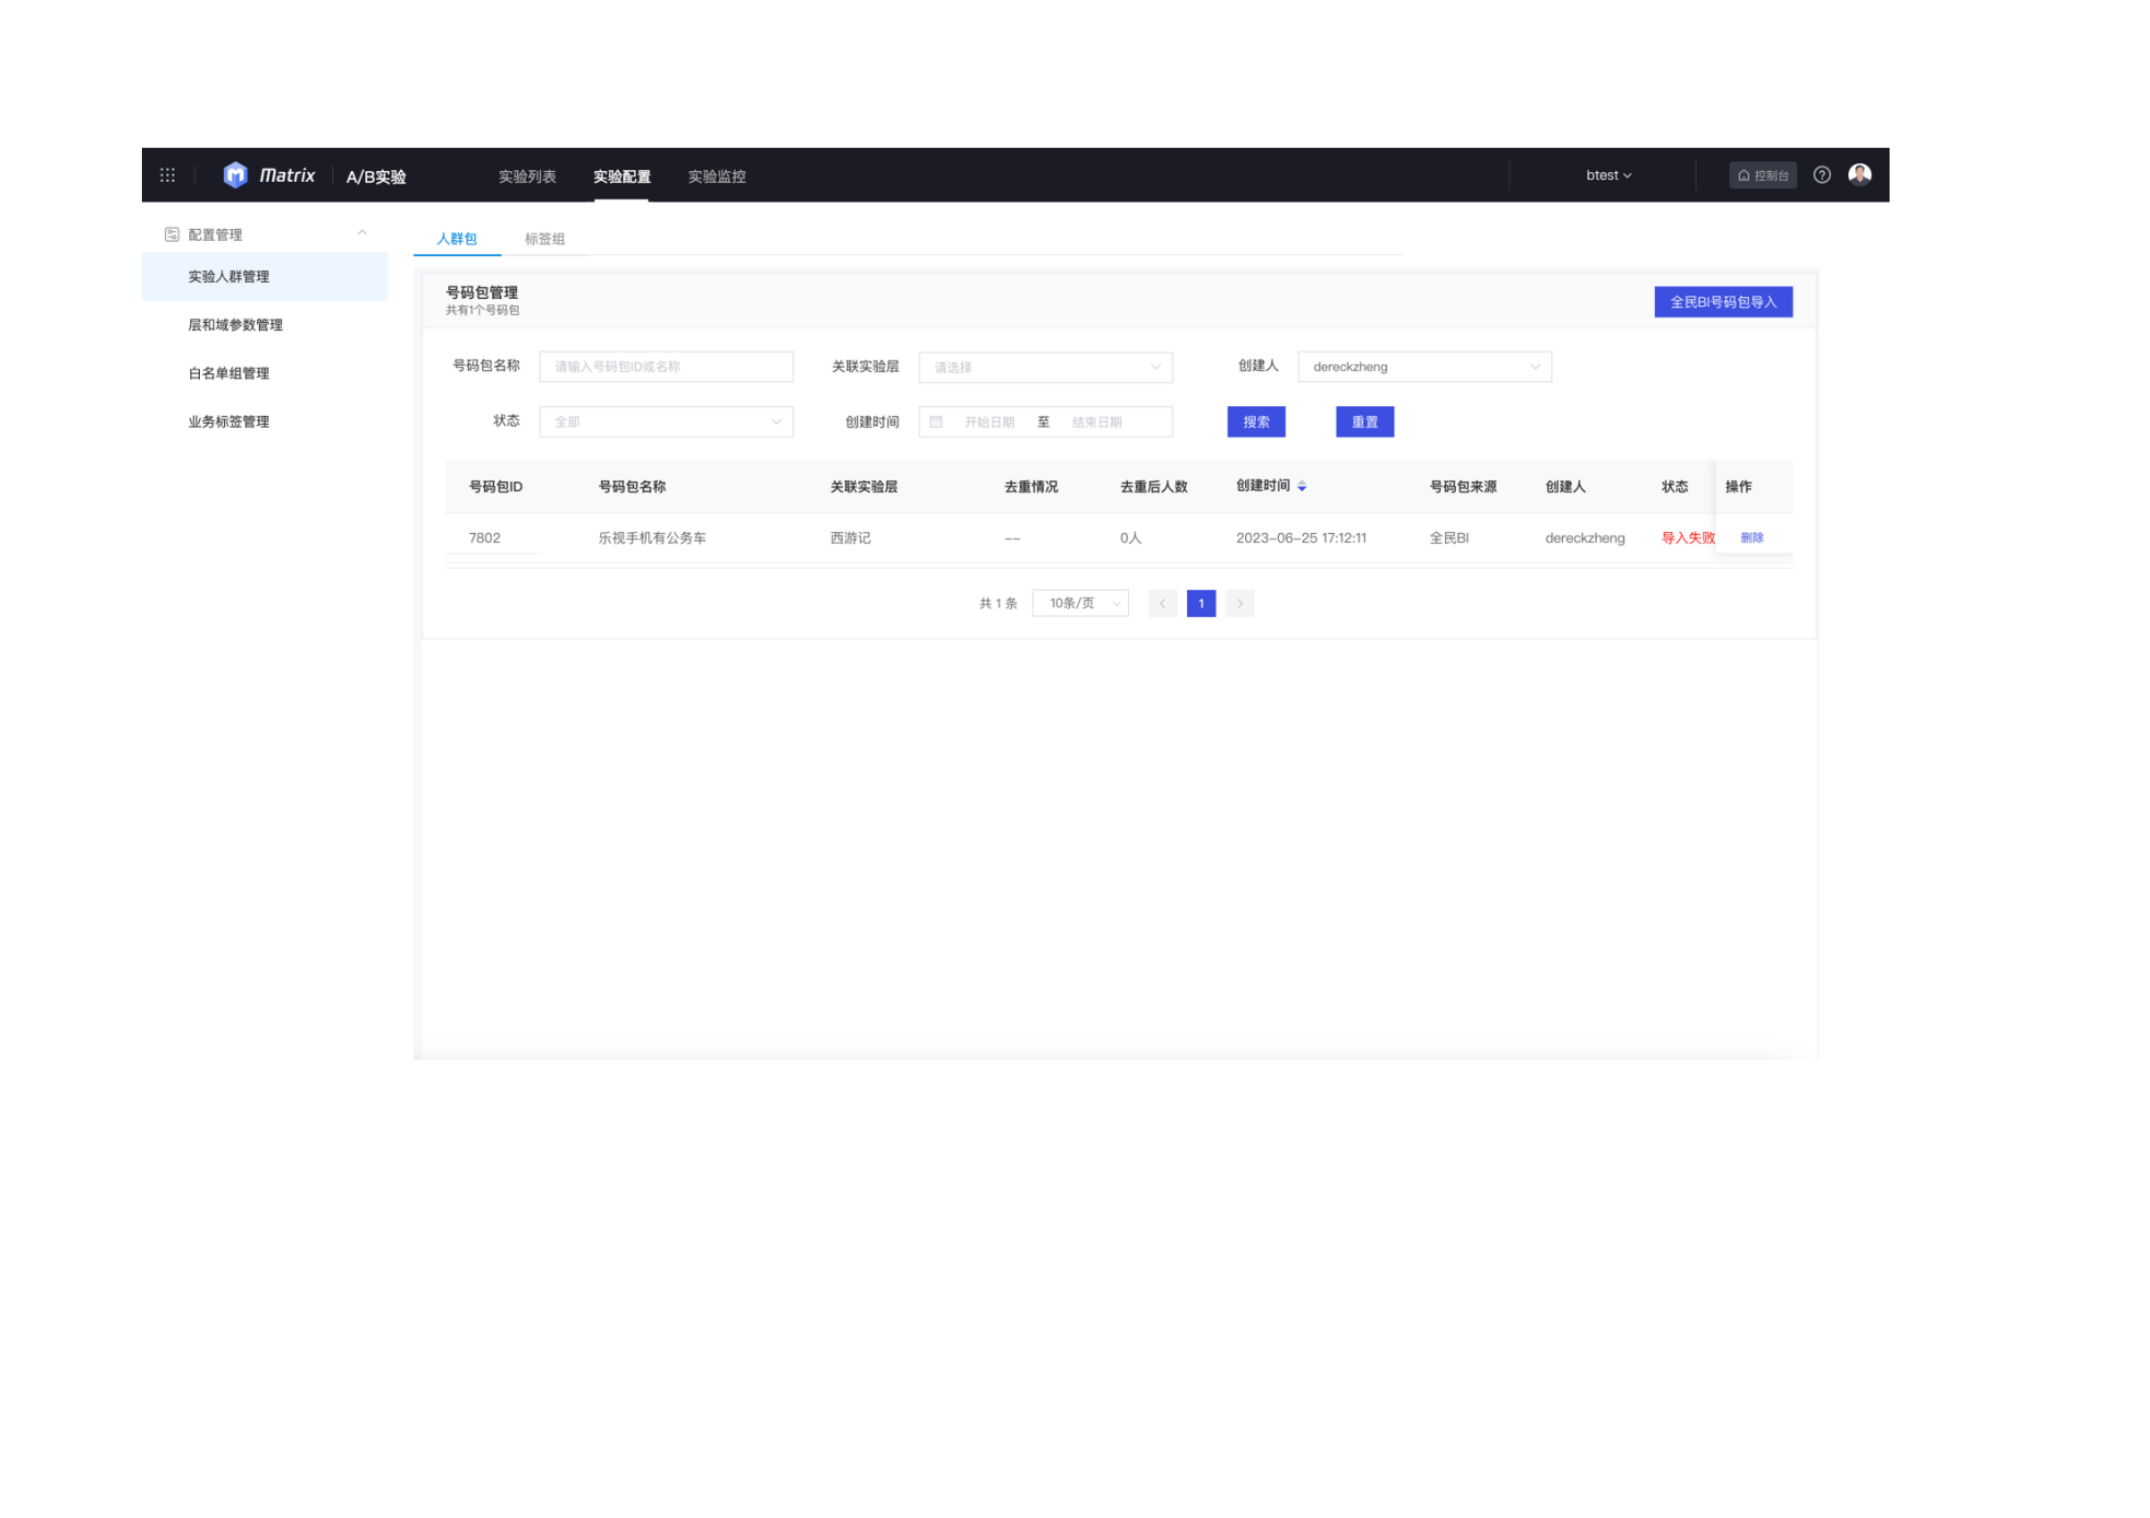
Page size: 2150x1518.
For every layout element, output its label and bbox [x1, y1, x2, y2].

picture [141, 147, 1890, 1060]
